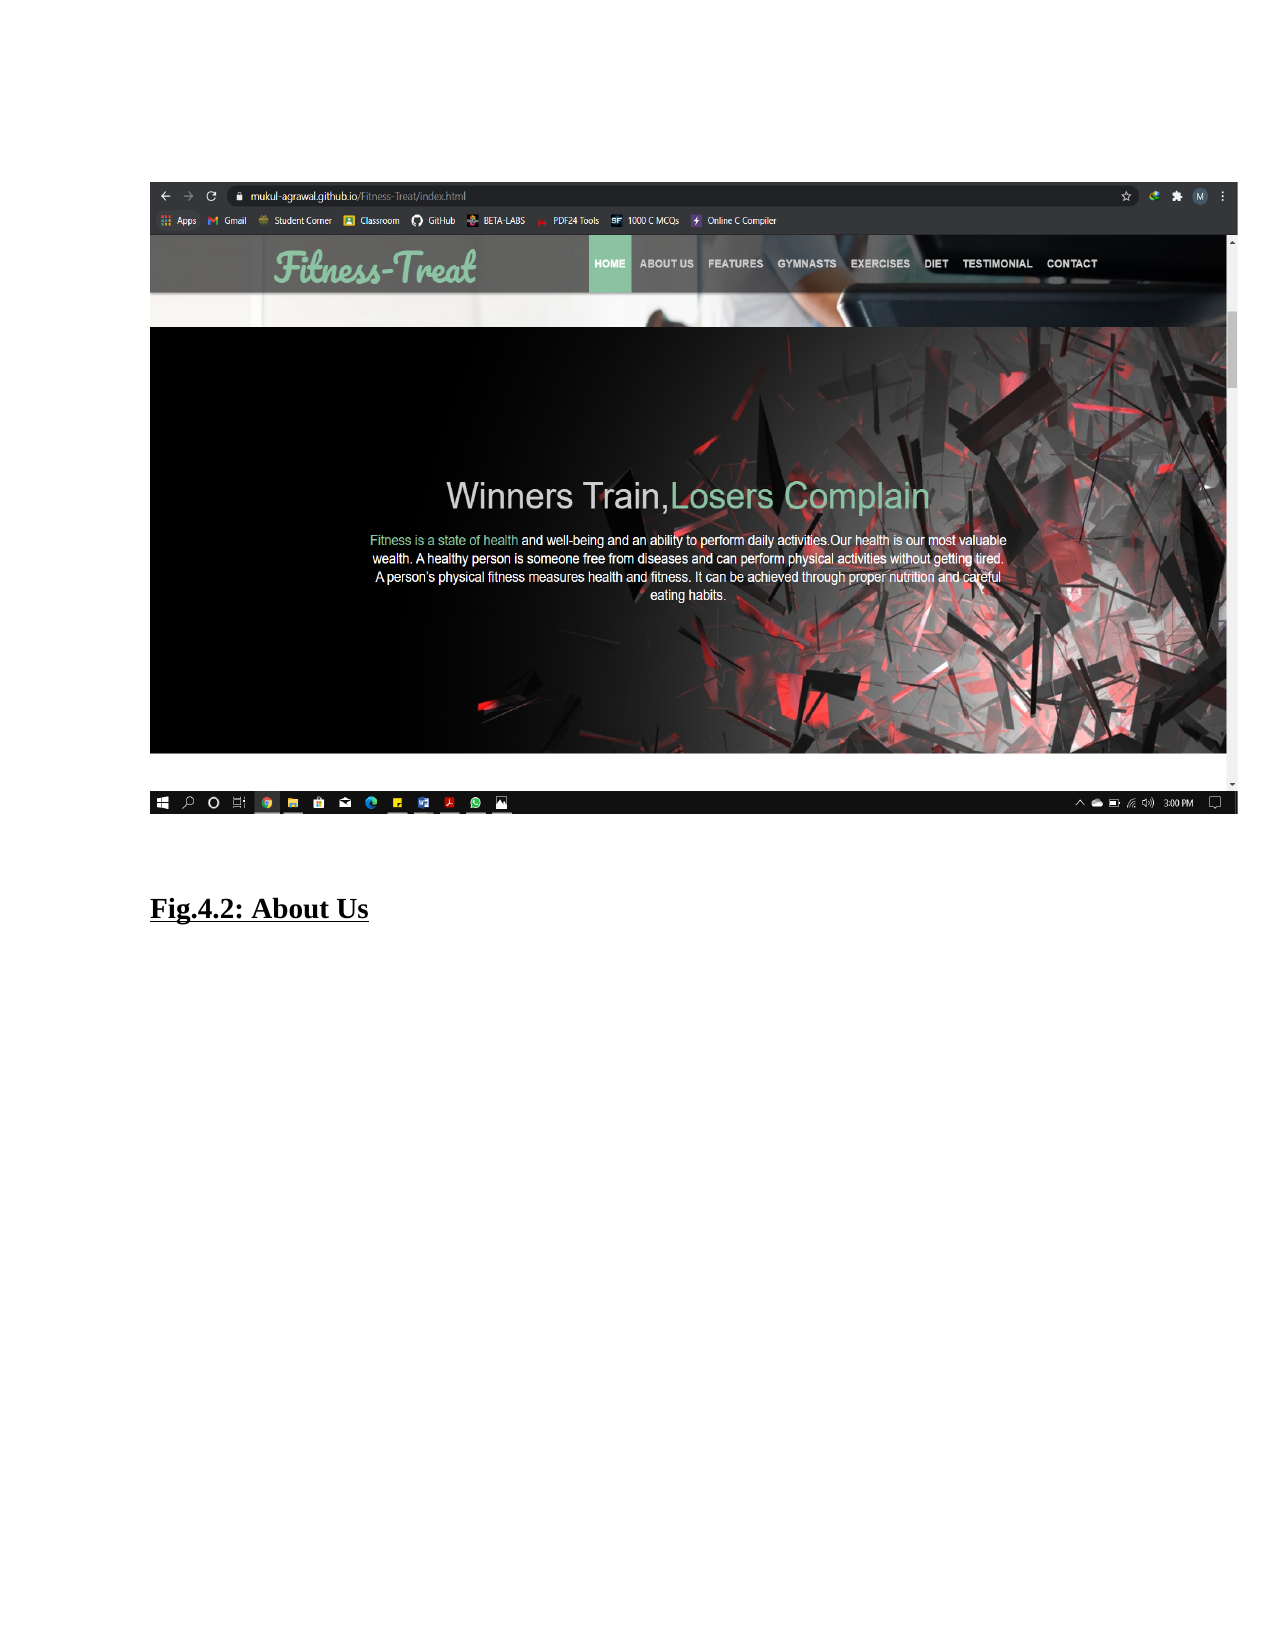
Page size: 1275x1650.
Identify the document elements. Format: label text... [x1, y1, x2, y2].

text Fig.4.2: About Us [150, 892, 1125, 925]
picture [150, 182, 1238, 814]
